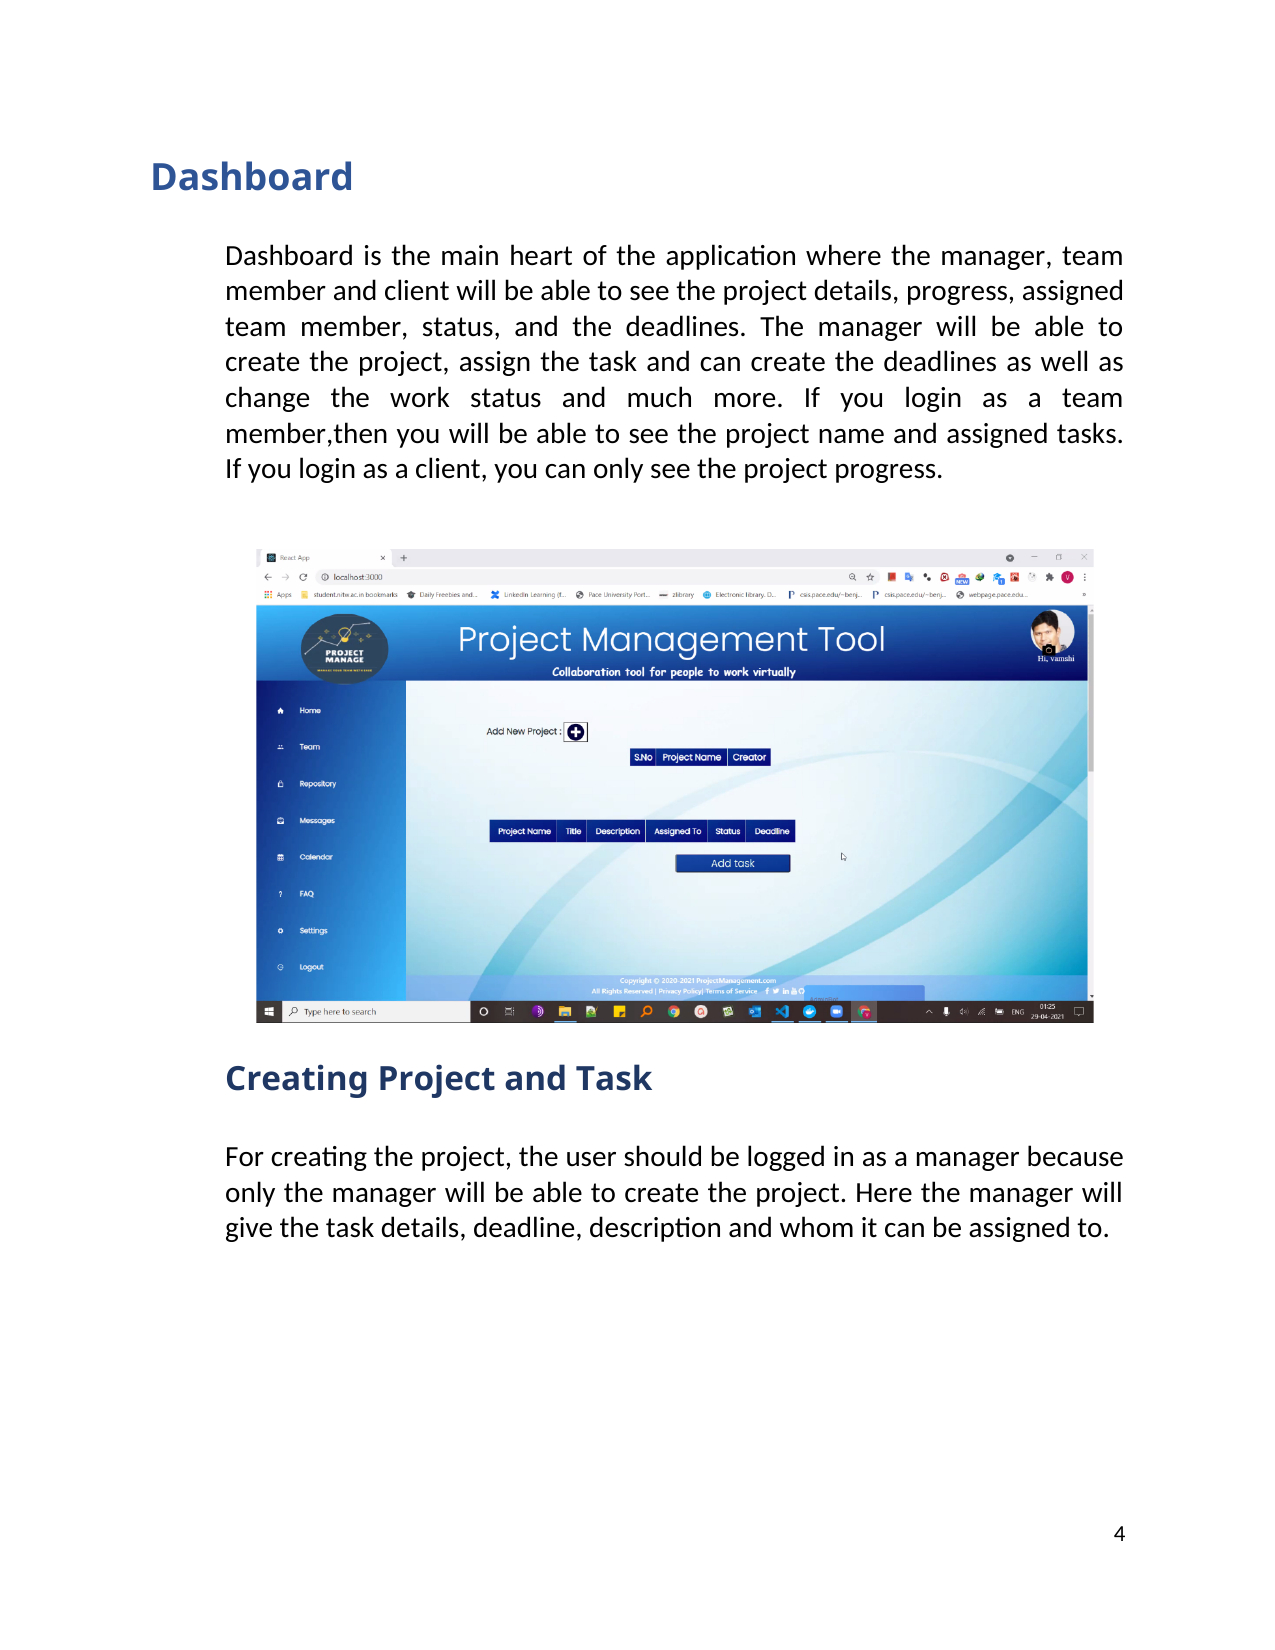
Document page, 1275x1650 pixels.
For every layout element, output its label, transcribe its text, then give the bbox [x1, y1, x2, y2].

subtitle Dashboard [150, 150, 1125, 201]
subtitle Creating Project and Task [150, 1055, 1125, 1100]
text Dashboard is the main heart of the application where the manager, team member and client will be able to see the project details, progress, assigned team member, status, and the deadlines. The manager will be able to create the project, assign the task and can create the deadlines as well as change the work status and much more. If you login as a team member,then you will be able to see the project name and assigned tasks. If you login as a client, you can only see the project progress. [225, 237, 1125, 486]
picture [256, 549, 1094, 1023]
text For creating the project, the user should be logged in as a manager because only the manager will be able to create the project. Here the manager will give the task details, deadline, description and whom it can be assigned to. [225, 1138, 1125, 1245]
